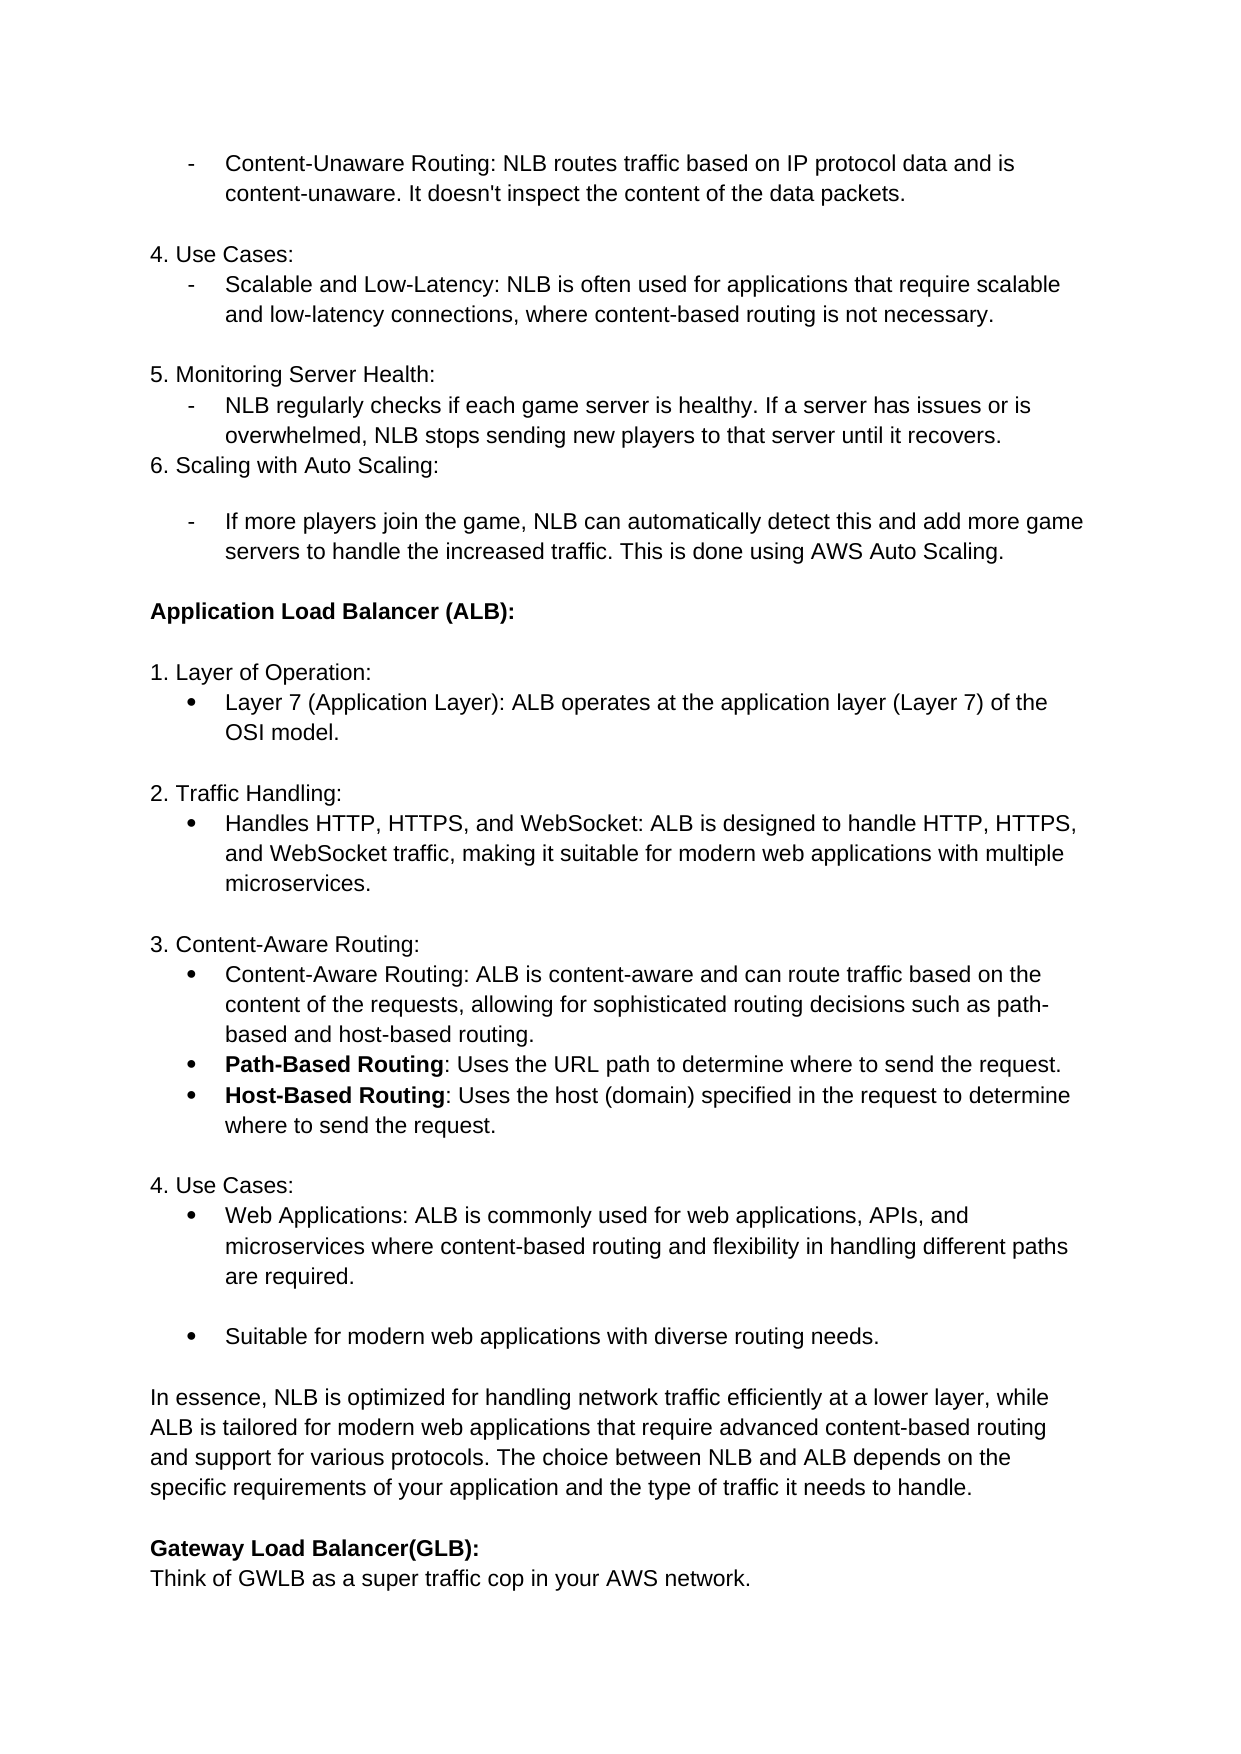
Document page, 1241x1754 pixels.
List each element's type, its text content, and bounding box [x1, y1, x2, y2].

list Content-Unaware Routing: NLB routes traffic based on IP protocol data and is content-unaware. It doesn't inspect the content of the data packets. [187, 150, 1090, 207]
list If more players join the game, NLB can automatically detect this and add more game servers to handle the increased traffic. This is done using AWS Auto Scaling. [187, 508, 1090, 564]
text 1. Layer of Operation: [150, 659, 1090, 685]
text 3. Content-Aware Routing: [150, 931, 1090, 957]
text 5. Monitoring Server Health: [150, 361, 1090, 388]
list Path-Based Routing: Uses the URL path to determine where to send the request. [187, 1051, 1090, 1078]
text Think of GWLB as a super traffic cop in your AWS network. [150, 1565, 1090, 1591]
list NLB regularly checks if each game server is healthy. If a server has issues or is overwhelmed, NLB stops sending new players to that server until it recovers. [187, 392, 1090, 448]
text In essence, NLB is optimized for handling network traffic efficiently at a lower layer, while ALB is tailored for modern web applications that require advanced content-based routing and support for various protocols. The choice between NLB and ALB depends on the specific requirements of your application and the type of traffic it needs to handle. [150, 1384, 1090, 1501]
text Application Load Balancer (ALB): [150, 598, 1090, 624]
text 4. Use Cases: [150, 1172, 1090, 1198]
list Layer 7 (Application Layer): ALB operates at the application layer (Layer 7) of the OSI model. [187, 689, 1090, 745]
text 6. Scaling with Auto Scaling: [150, 452, 1090, 478]
list Host-Based Routing: Uses the host (domain) specified in the request to determine where to send the request. [187, 1082, 1090, 1138]
text Gateway Load Balancer(GLB): [150, 1535, 1090, 1561]
list Scalable and Low-Latency: NLB is often used for applications that require scalable and low-latency connections, where content-based routing is not necessary. [187, 271, 1090, 358]
text 4. Use Cases: [150, 241, 1090, 267]
list Suitable for modern web applications with diverse routing needs. [187, 1323, 1090, 1349]
list Web Applications: ALB is commonly used for web applications, APIs, and microservices where content-based routing and flexibility in handling different paths are required. [187, 1202, 1090, 1289]
text 2. Traffic Handling: [150, 779, 1090, 806]
list Handles HTTP, HTTPS, and WebSocket: ALB is designed to handle HTTP, HTTPS, and WebSocket traffic, making it suitable for modern web applications with multiple microservices. [187, 810, 1090, 896]
list Content-Aware Routing: ALB is content-aware and can route traffic based on the content of the requests, allowing for sophisticated routing decisions such as path-based and host-based routing. [187, 961, 1090, 1047]
